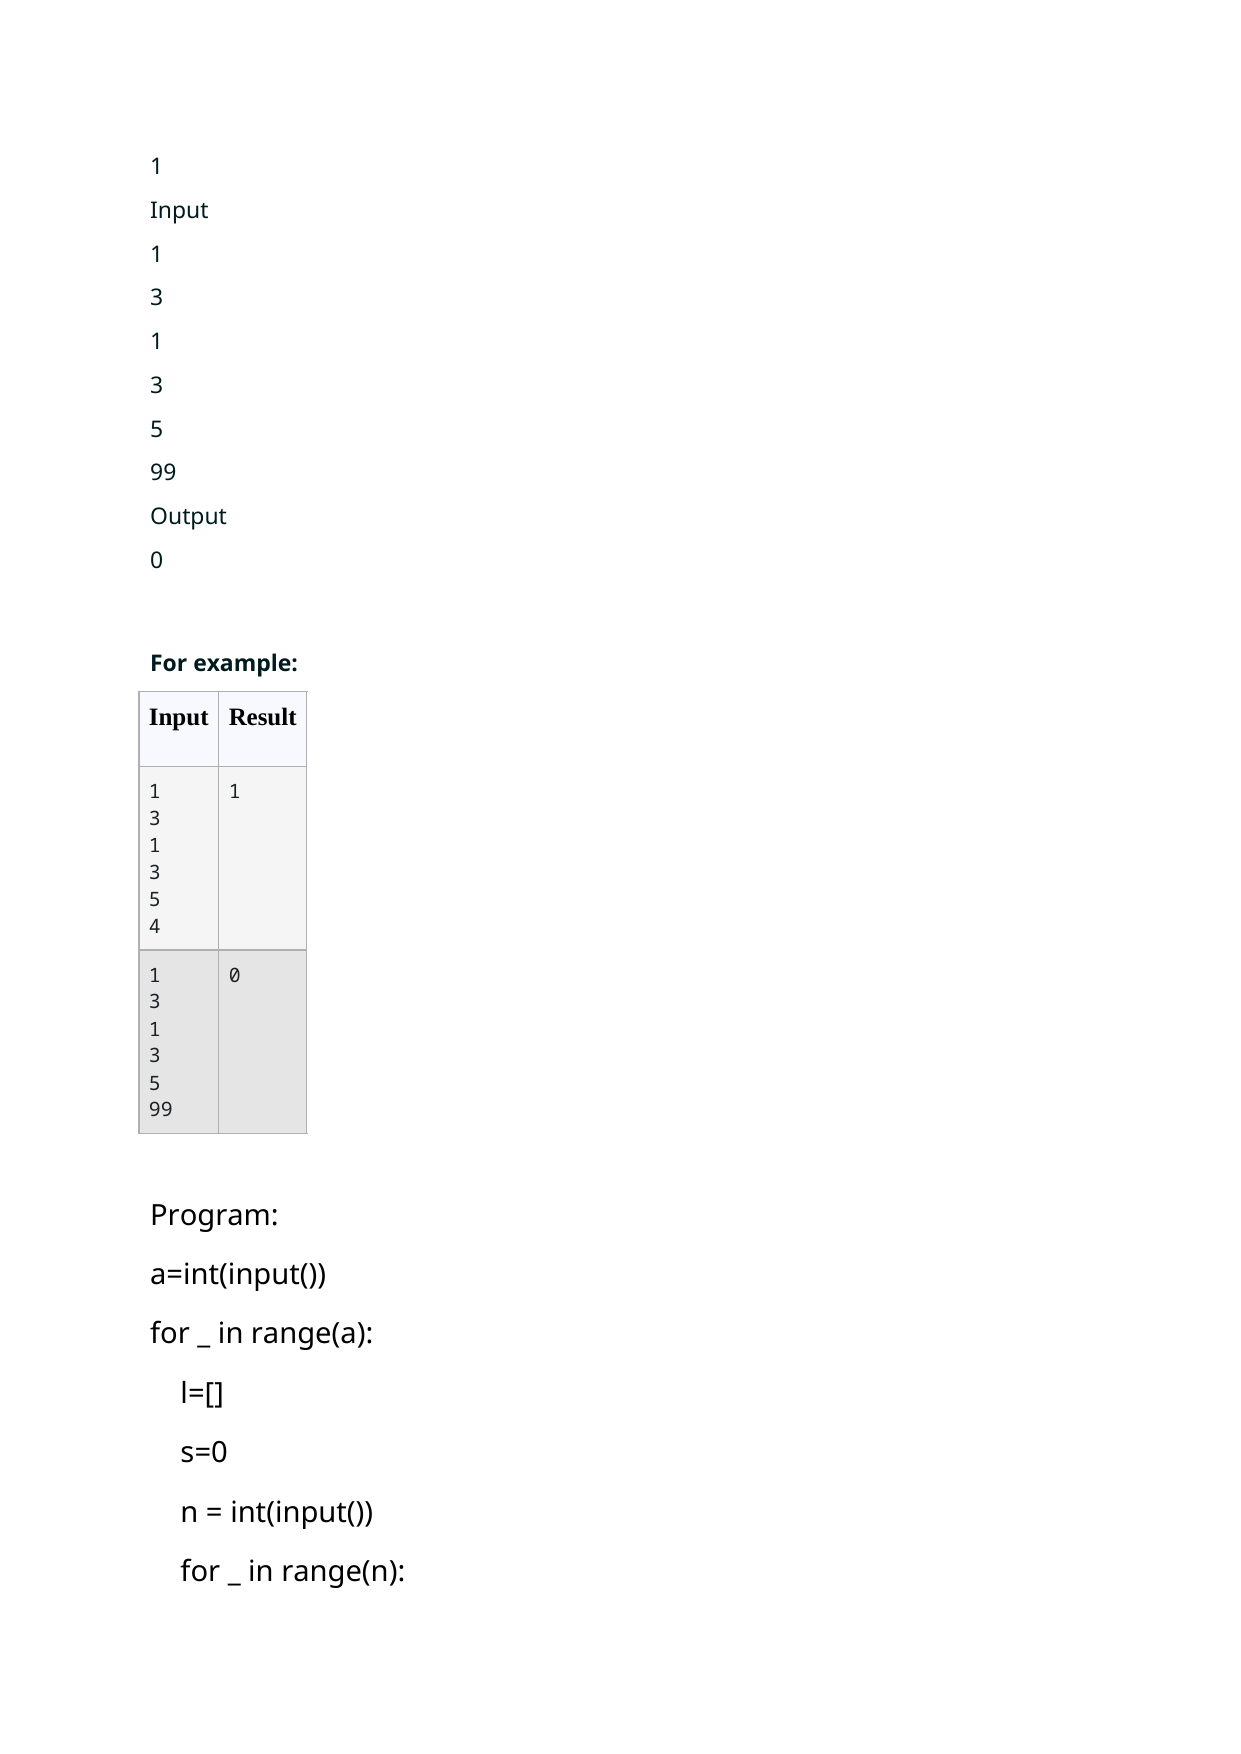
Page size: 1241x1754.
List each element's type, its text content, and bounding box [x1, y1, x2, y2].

text 1 [150, 150, 1090, 181]
text a=int(input()) [150, 1253, 1090, 1293]
text 1 [150, 237, 1090, 269]
text s=0 [150, 1432, 1090, 1471]
text Output [150, 500, 1090, 531]
text 0 [150, 544, 1090, 575]
text l=[] [150, 1372, 1090, 1412]
text 1 [150, 325, 1090, 356]
text Input [150, 194, 1090, 225]
text for _ in range(n): [150, 1551, 1090, 1590]
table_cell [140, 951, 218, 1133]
text for _ in range(a): [150, 1313, 1090, 1352]
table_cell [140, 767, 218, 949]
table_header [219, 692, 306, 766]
text For example: [150, 647, 1090, 678]
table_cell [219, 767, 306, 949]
text 5 [150, 412, 1090, 444]
text 3 [150, 369, 1090, 400]
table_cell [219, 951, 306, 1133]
text 3 [150, 281, 1090, 312]
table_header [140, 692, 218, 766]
text Program: [150, 1194, 1090, 1233]
text n = int(input()) [150, 1491, 1090, 1531]
text 99 [150, 456, 1090, 487]
